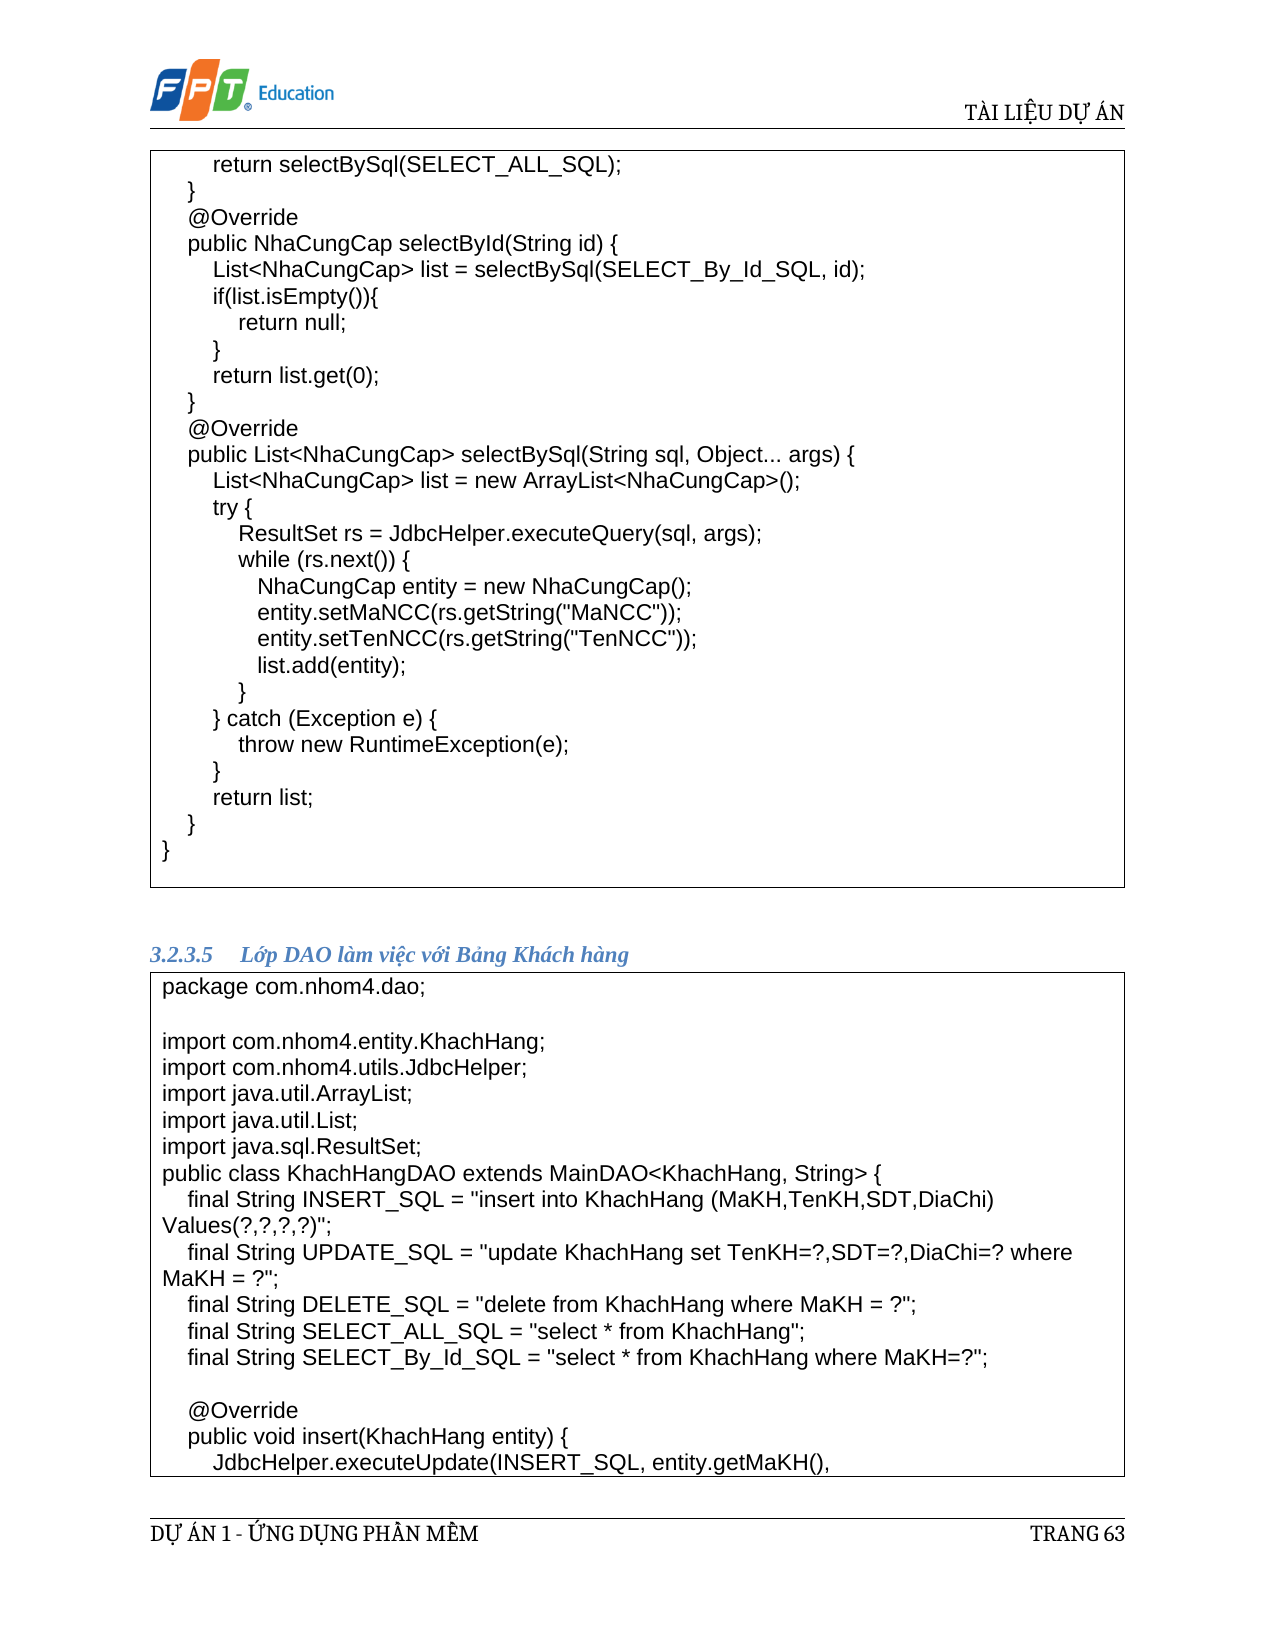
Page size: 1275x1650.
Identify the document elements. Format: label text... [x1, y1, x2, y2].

subtitle Lớp DAO làm việc với Bảng Khách hàng [150, 941, 1125, 968]
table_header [151, 151, 1124, 887]
picture [150, 59, 336, 121]
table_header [151, 973, 1124, 1476]
